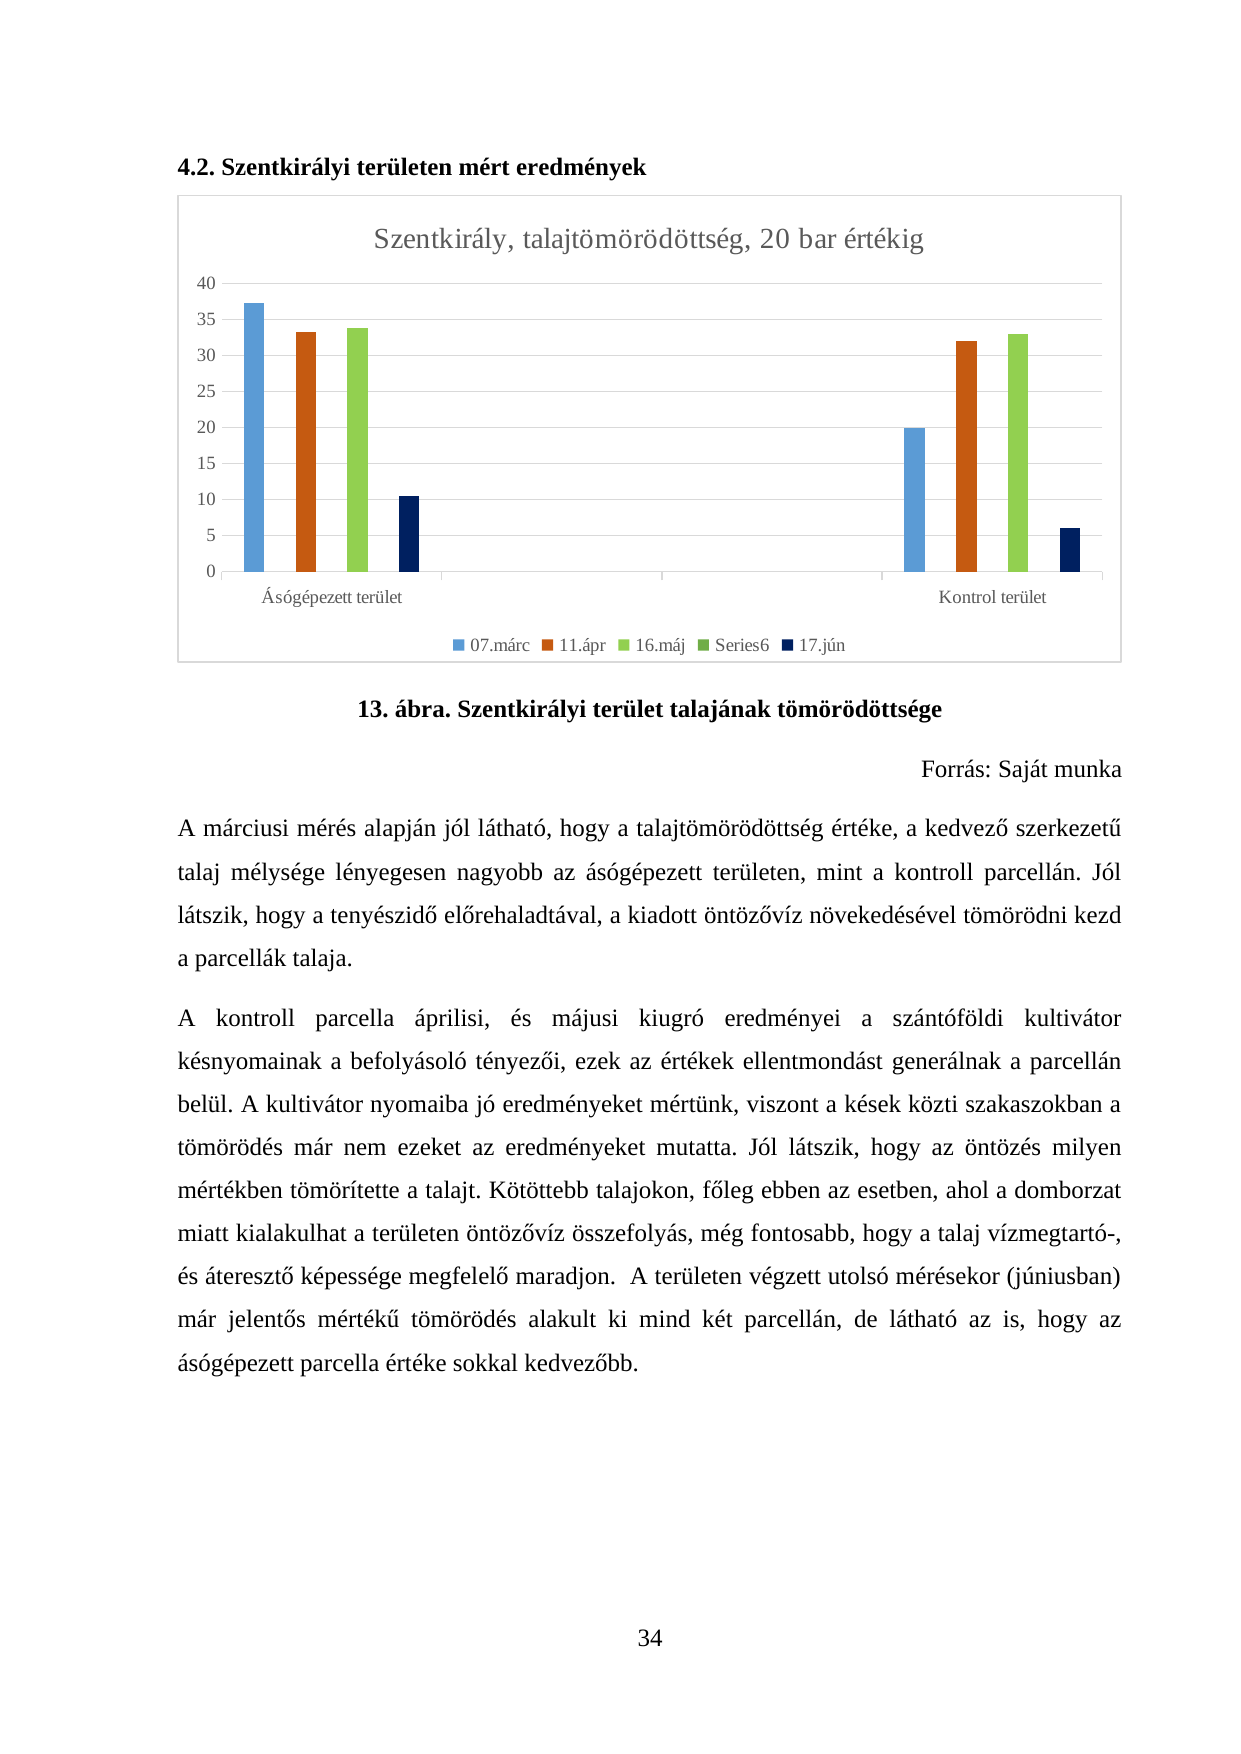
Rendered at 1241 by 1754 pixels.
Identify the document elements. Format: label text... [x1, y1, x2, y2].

text A márciusi mérés alapján jól látható, hogy a talajtömörödöttség értéke, a kedvező szerkezetű talaj mélysége lényegesen nagyobb az ásógépezett területen, mint a kontroll parcellán. Jól látszik, hogy a tenyészidő előrehaladtával, a kiadott öntözővíz növekedésével tömörödni kezd a parcellák talaja. [177, 813, 1122, 972]
subtitle 4.2. Szentkirályi területen mért eredmények [177, 152, 1122, 181]
text A kontroll parcella áprilisi, és májusi kiugró eredményei a szántóföldi kultivátor késnyomainak a befolyásoló tényezői, ezek az értékek ellentmondást generálnak a parcellán belül. A kultivátor nyomaiba jó eredményeket mértünk, viszont a kések közti szakaszokban a tömörödés már nem ezeket az eredményeket mutatta. Jól látszik, hogy az öntözés milyen mértékben tömörítette a talajt. Kötöttebb talajokon, főleg ebben az esetben, ahol a domborzat miatt kialakulhat a területen öntözővíz összefolyás, még fontosabb, hogy a talaj vízmegtartó-, és áteresztő képessége megfelelő maradjon. A területen végzett utolsó mérésekor (júniusban) már jelentős mértékű tömörödés alakult ki mind két parcellán, de látható az is, hogy az ásógépezett parcella értéke sokkal kedvezőbb. [177, 1003, 1122, 1376]
text 13. ábra. Szentkirályi terület talajának tömörödöttsége [177, 694, 1122, 723]
text Forrás: Saját munka [177, 754, 1122, 782]
